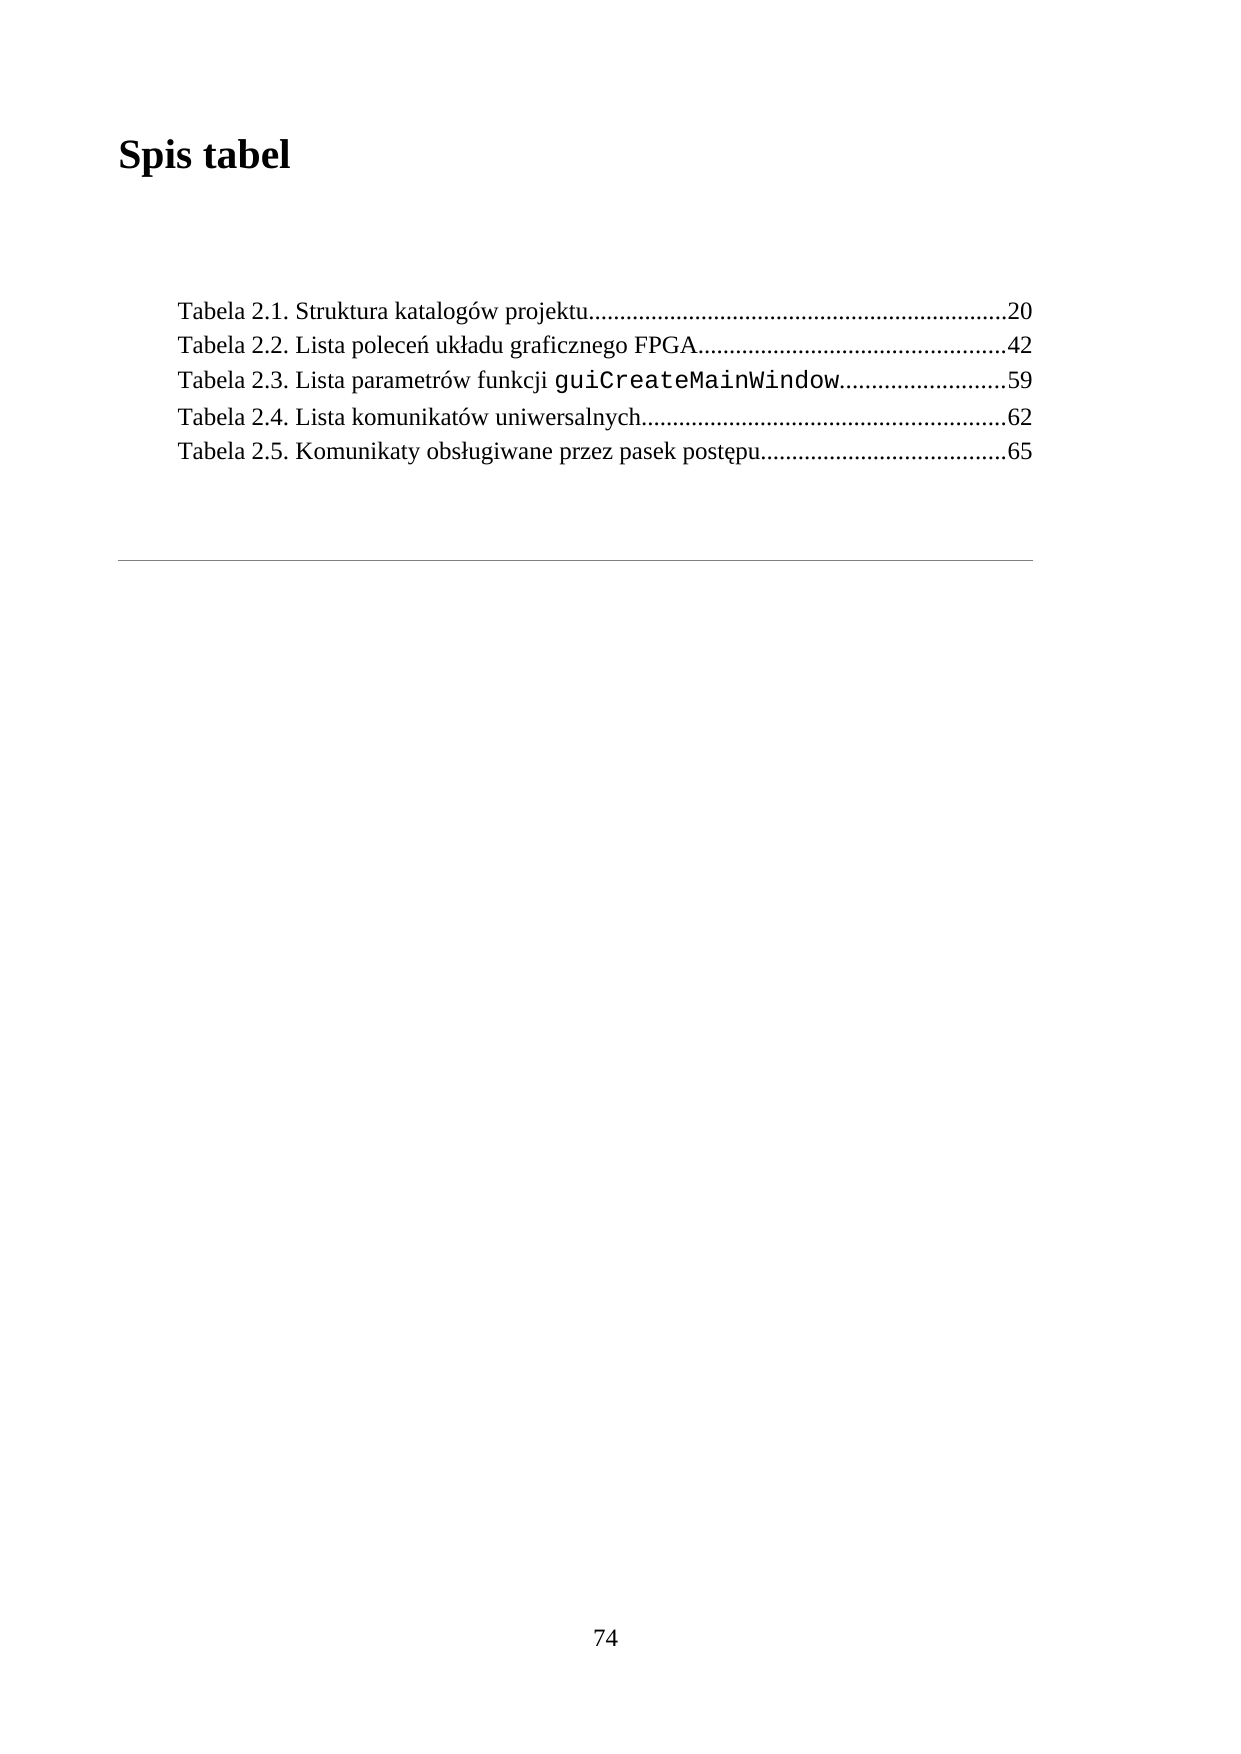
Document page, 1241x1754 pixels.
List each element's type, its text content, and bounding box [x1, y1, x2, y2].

subtitle Spis tabel [118, 130, 1033, 178]
text Tabela 2.4. Lista komunikatów uniwersalnych 62 [118, 402, 1033, 431]
text Tabela 2.3. Lista parametrów funkcji guiCreateMainWindow 59 [118, 365, 1033, 396]
text Tabela 2.1. Struktura katalogów projektu 20 [118, 296, 1033, 325]
text Tabela 2.5. Komunikaty obsługiwane przez pasek postępu 65 [118, 436, 1033, 465]
text Tabela 2.2. Lista poleceń układu graficznego FPGA 42 [118, 330, 1033, 359]
